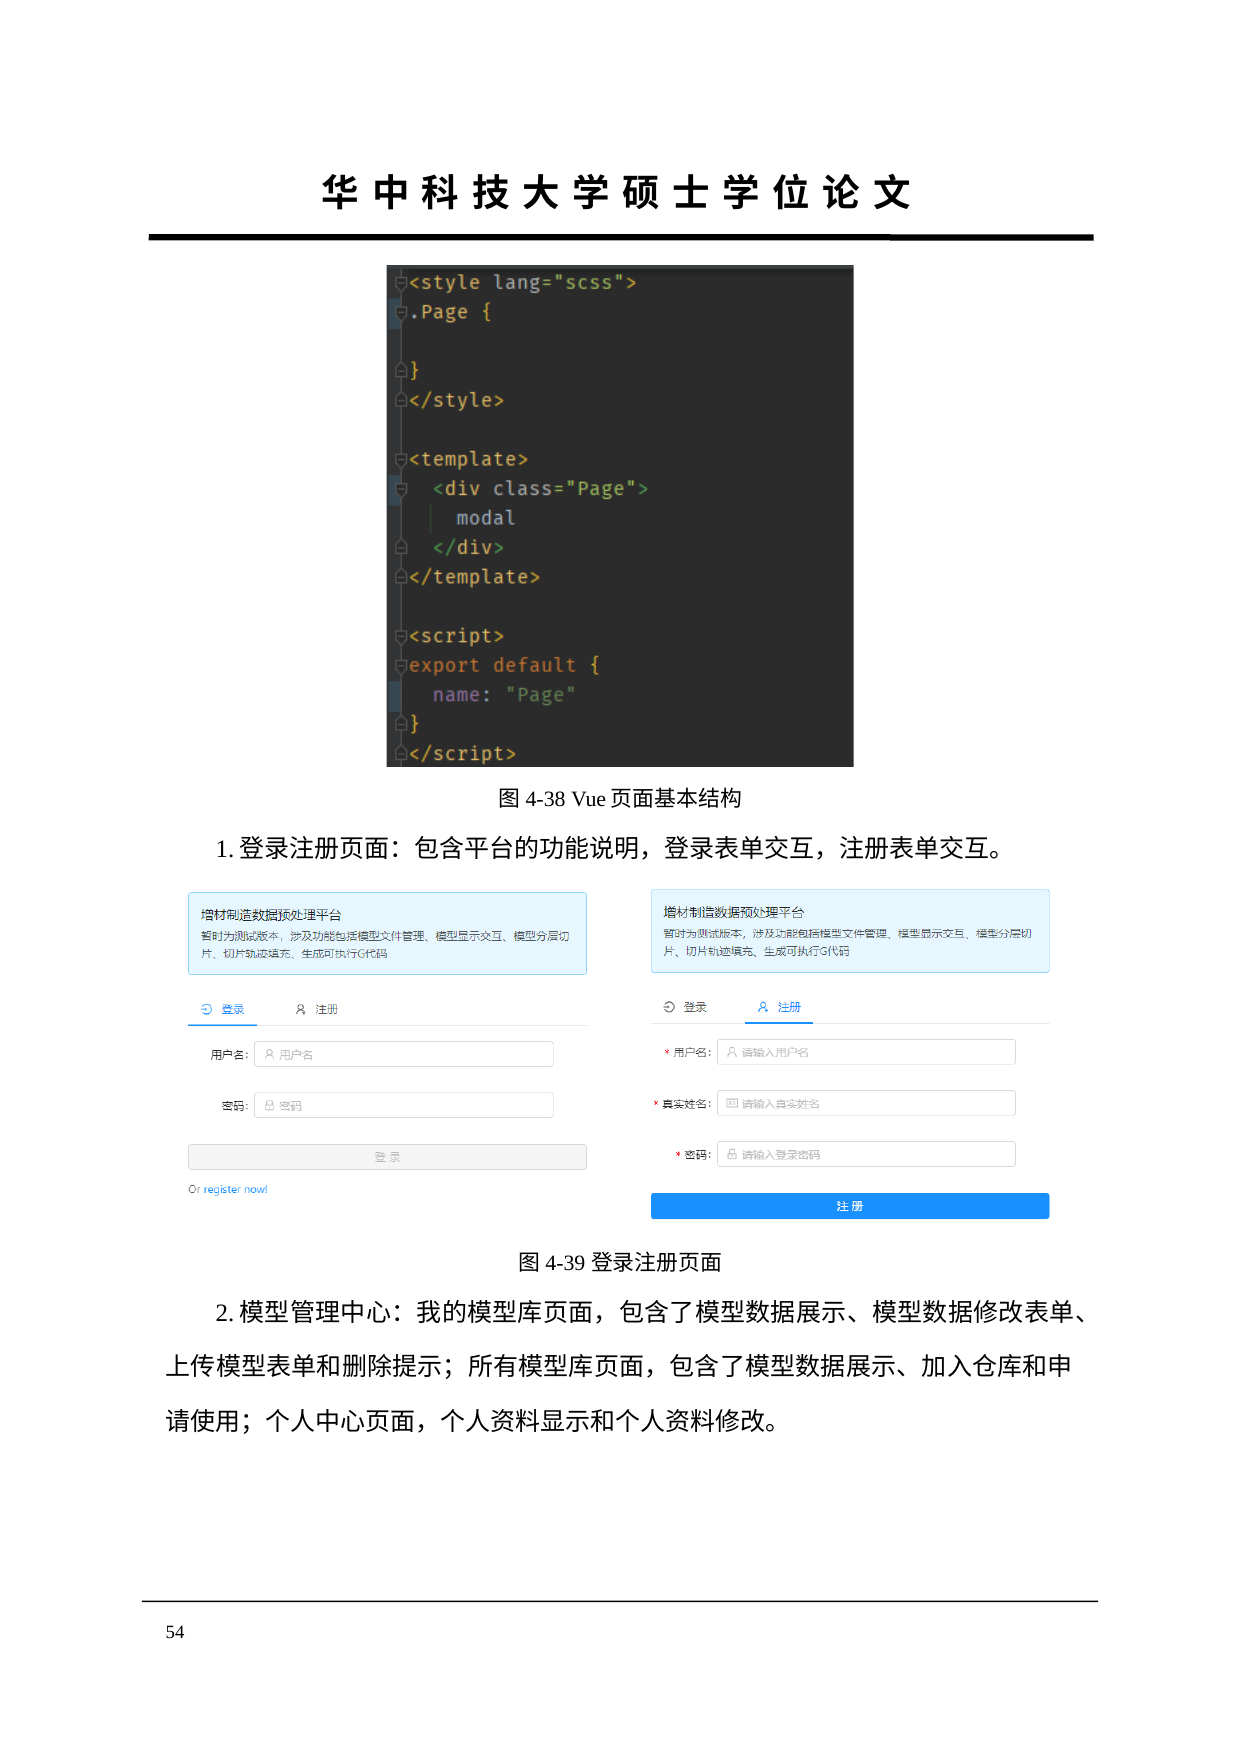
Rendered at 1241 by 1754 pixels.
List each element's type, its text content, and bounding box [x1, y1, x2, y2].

list 登录注册页面：包含平台的功能说明，登录表单交互，注册表单交互。 [165, 828, 1075, 864]
picture [183, 882, 1057, 1231]
picture [386, 265, 854, 767]
list 模型管理中心：我的模型库页面，包含了模型数据展示、模型数据修改表单、上传模型表单和删除提示；所有模型库页面，包含了模型数据展示、加入仓库和申请使用；个人中心页面，个人资料显示和个人资料修改。 [165, 1292, 1075, 1437]
